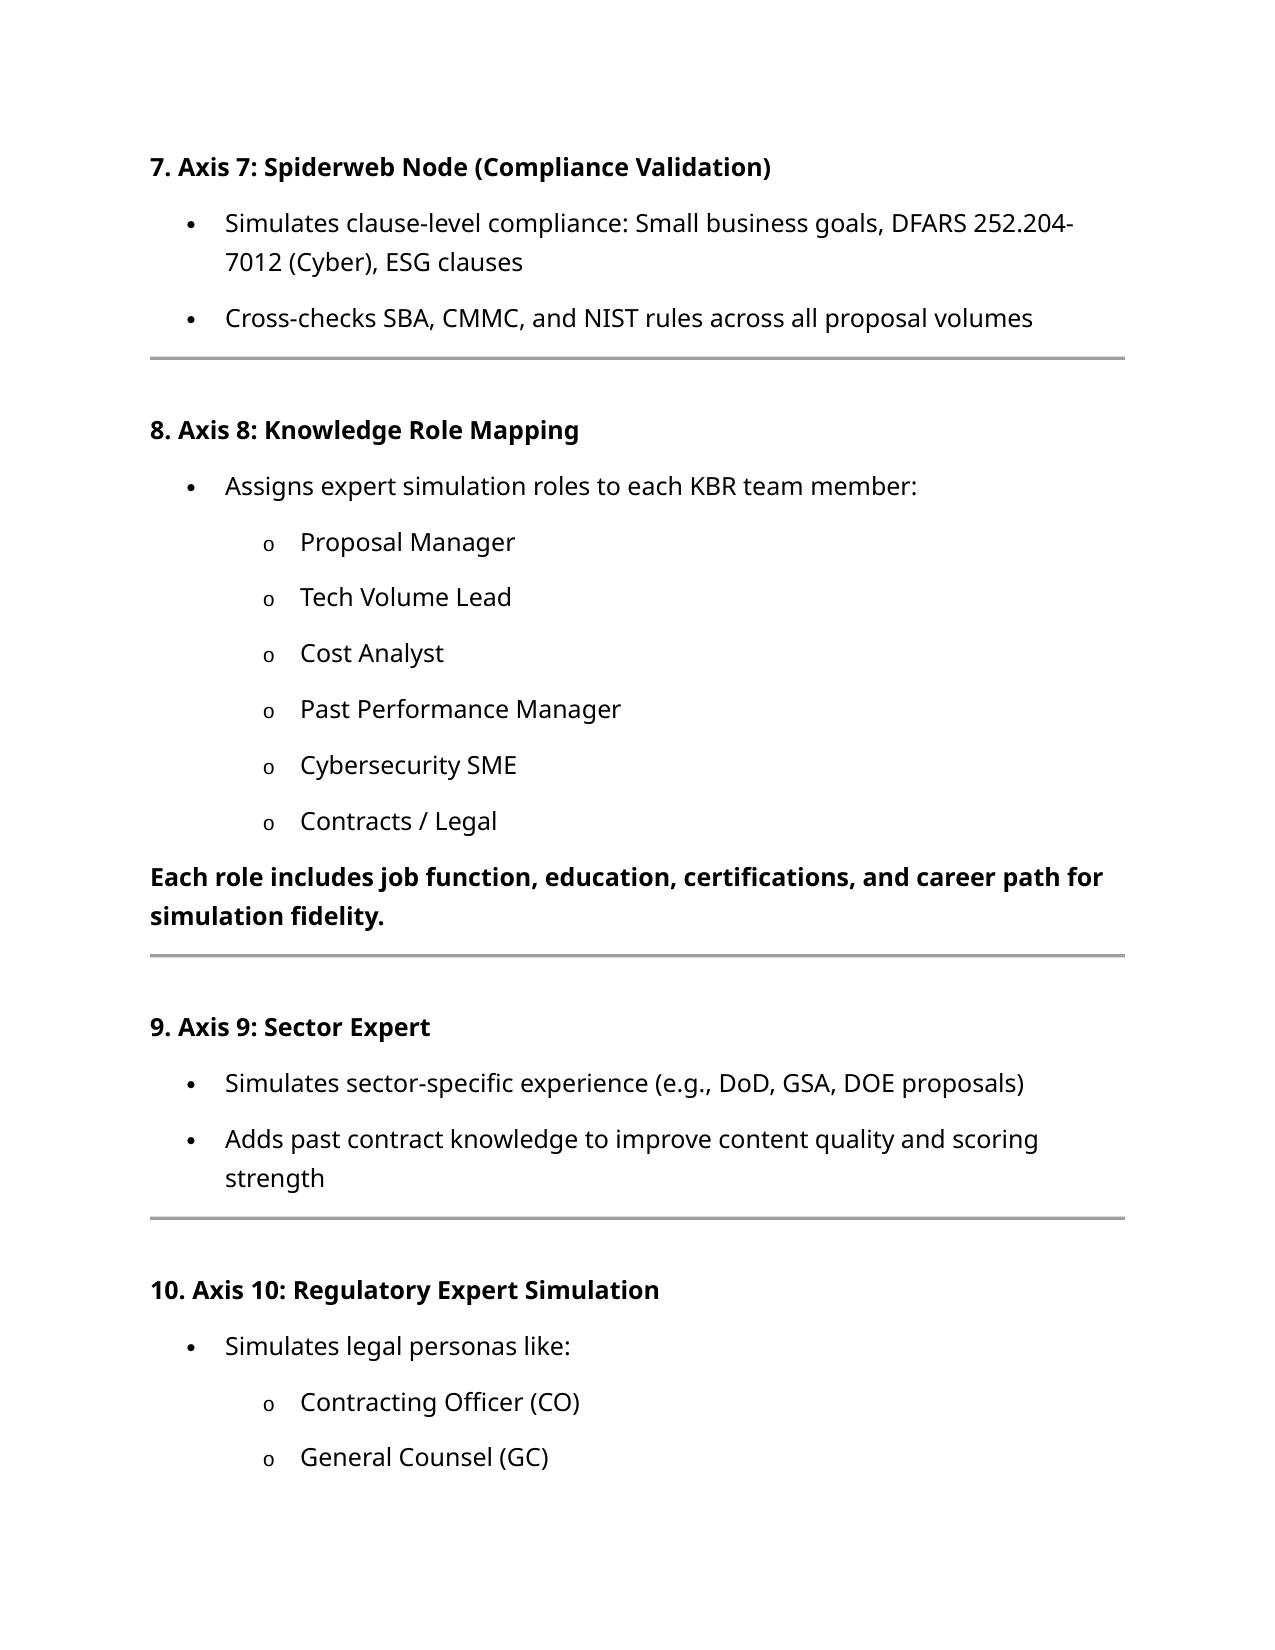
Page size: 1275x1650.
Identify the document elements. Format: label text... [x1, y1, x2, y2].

list Assigns expert simulation roles to each KBR team member: [187, 468, 1125, 502]
text 7. Axis 7: Spiderweb Node (Compliance Validation) [150, 150, 1125, 184]
list Contracts / Legal [262, 803, 1125, 837]
list Past Performance Manager [262, 692, 1125, 726]
text Each role includes job function, education, certifications, and career path for simulation fidelity. [150, 859, 1125, 932]
list Simulates clause-level compliance: Small business goals, DFARS 252.204-7012 (Cyber), ESG clauses [187, 206, 1125, 279]
list Cost Analyst [262, 636, 1125, 670]
list Simulates legal personas like: [187, 1328, 1125, 1362]
text 10. Axis 10: Regulatory Expert Simulation [150, 1272, 1125, 1307]
list General Counsel (GC) [262, 1440, 1125, 1474]
text 9. Axis 9: Sector Expert [150, 1010, 1125, 1044]
text 8. Axis 8: Knowledge Role Mapping [150, 412, 1125, 447]
list Proposal Manager [262, 524, 1125, 558]
list Contracting Officer (CO) [262, 1384, 1125, 1418]
list Tech Volume Lead [262, 580, 1125, 614]
list Adds past contract knowledge to improve content quality and scoring strength [187, 1122, 1125, 1195]
list Cybersecurity SME [262, 747, 1125, 782]
list Cross-checks SBA, CMMC, and NIST rules across all proposal volumes [187, 301, 1125, 335]
list Simulates sector-specific experience (e.g., DoD, GSA, DOE proposals) [187, 1066, 1125, 1100]
